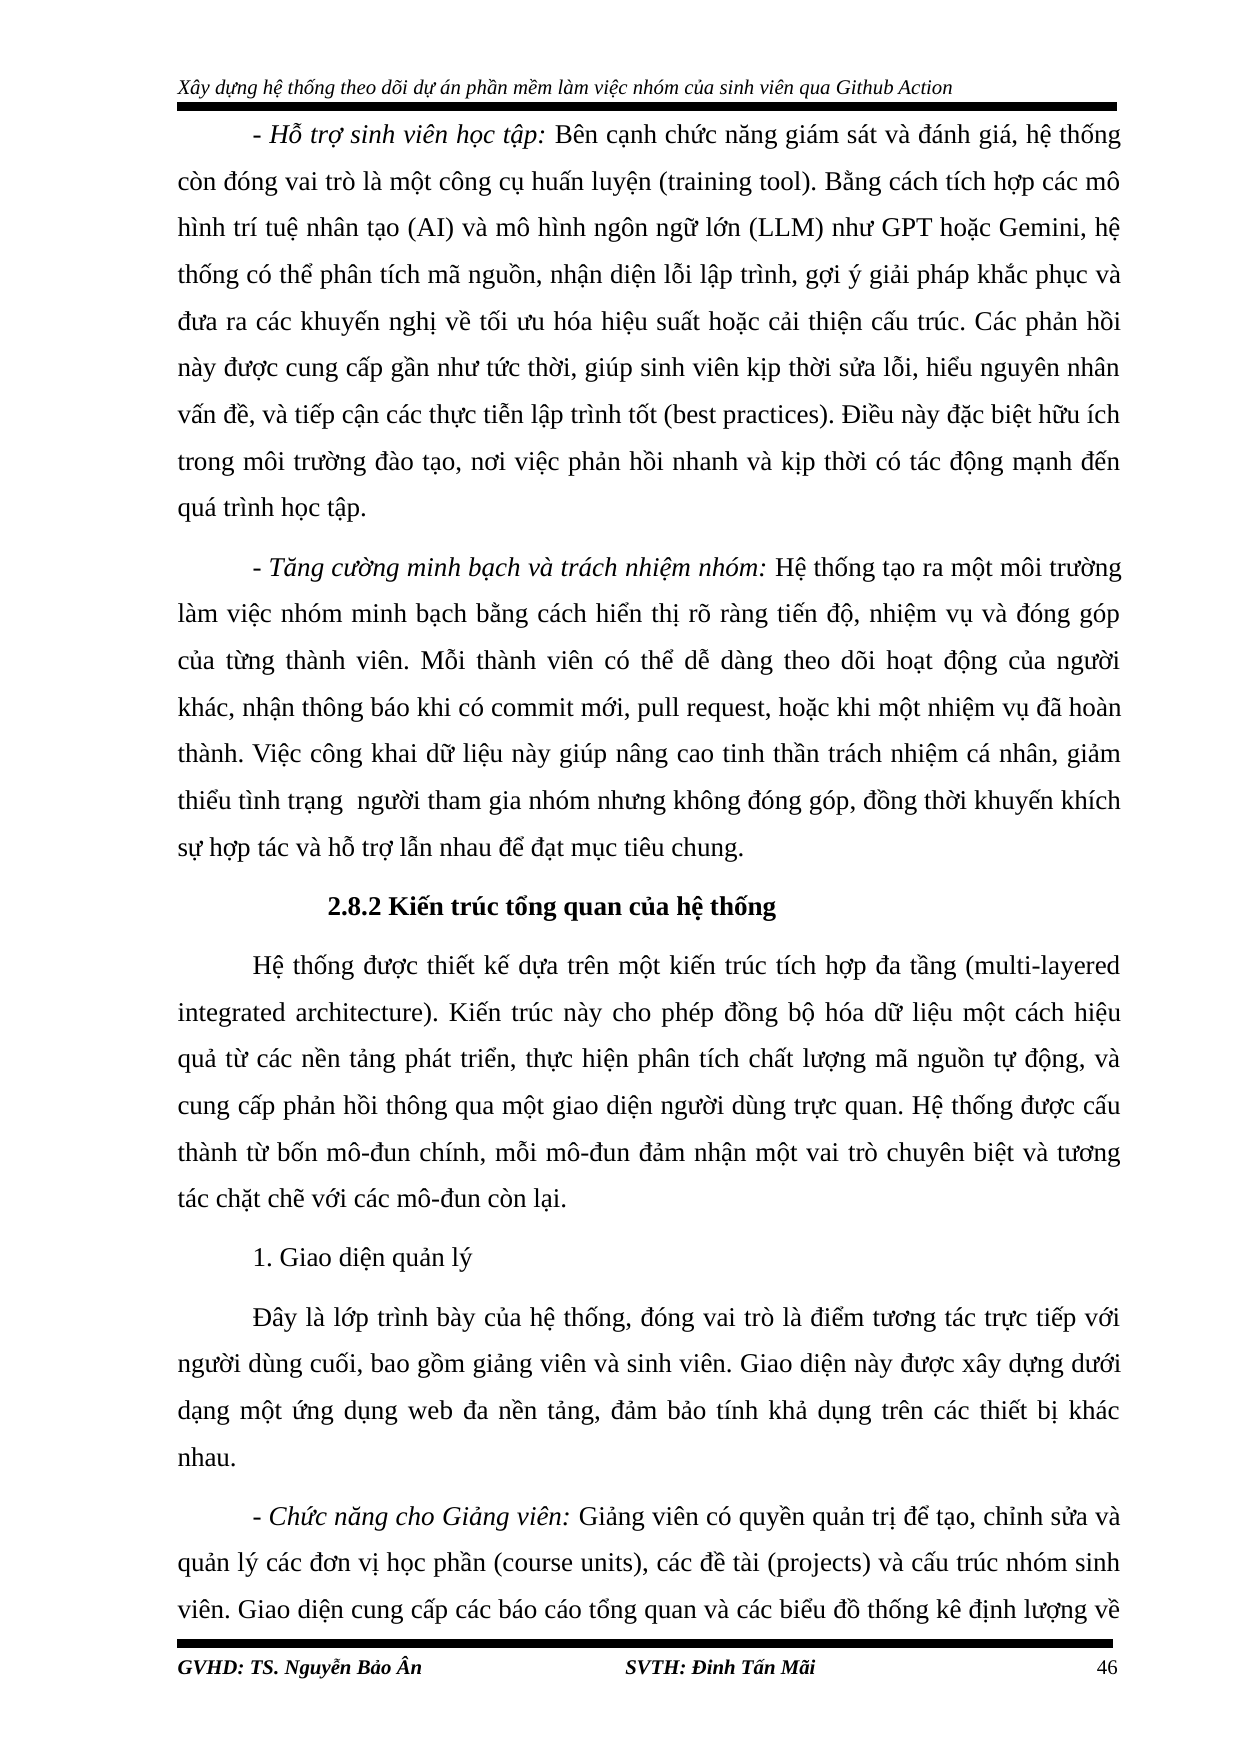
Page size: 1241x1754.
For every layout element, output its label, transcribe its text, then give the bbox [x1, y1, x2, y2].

text Hệ thống được thiết kế dựa trên một kiến trúc tích hợp đa tầng (multi-layered integrated architecture). Kiến trúc này cho phép đồng bộ hóa dữ liệu một cách hiệu quả từ các nền tảng phát triển, thực hiện phân tích chất lượng mã nguồn tự động, và cung cấp phản hồi thông qua một giao diện người dùng trực quan. Hệ thống được cấu thành từ bốn mô-đun chính, mỗi mô-đun đảm nhận một vai trò chuyên biệt và tương tác chặt chẽ với các mô-đun còn lại. [177, 949, 1122, 1213]
text 1. Giao diện quản lý [177, 1241, 1122, 1273]
text Đây là lớp trình bày của hệ thống, đóng vai trò là điểm tương tác trực tiếp với người dùng cuối, bao gồm giảng viên và sinh viên. Giao diện này được xây dựng dưới dạng một ứng dụng web đa nền tảng, đảm bảo tính khả dụng trên các thiết bị khác nhau. [177, 1301, 1122, 1472]
subtitle Kiến trúc tổng quan của hệ thống [252, 890, 1122, 921]
text - Tăng cường minh bạch và trách nhiệm nhóm: Hệ thống tạo ra một môi trường làm việc nhóm minh bạch bằng cách hiển thị rõ ràng tiến độ, nhiệm vụ và đóng góp của từng thành viên. Mỗi thành viên có thể dễ dàng theo dõi hoạt động của người khác, nhận thông báo khi có commit mới, pull request, hoặc khi một nhiệm vụ đã hoàn thành. Việc công khai dữ liệu này giúp nâng cao tinh thần trách nhiệm cá nhân, giảm thiểu tình trạng người tham gia nhóm nhưng không đóng góp, đồng thời khuyến khích sự hợp tác và hỗ trợ lẫn nhau để đạt mục tiêu chung. [177, 551, 1122, 862]
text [177, 1500, 1122, 1624]
text - Hỗ trợ sinh viên học tập: Bên cạnh chức năng giám sát và đánh giá, hệ thống còn đóng vai trò là một công cụ huấn luyện (training tool). Bằng cách tích hợp các mô hình trí tuệ nhân tạo (AI) và mô hình ngôn ngữ lớn (LLM) như GPT hoặc Gemini, hệ thống có thể phân tích mã nguồn, nhận diện lỗi lập trình, gợi ý giải pháp khắc phục và đưa ra các khuyến nghị về tối ưu hóa hiệu suất hoặc cải thiện cấu trúc. Các phản hồi này được cung cấp gần như tức thời, giúp sinh viên kịp thời sửa lỗi, hiểu nguyên nhân vấn đề, và tiếp cận các thực tiễn lập trình tốt (best practices). Điều này đặc biệt hữu ích trong môi trường đào tạo, nơi việc phản hồi nhanh và kịp thời có tác động mạnh đến quá trình học tập. [177, 118, 1122, 523]
